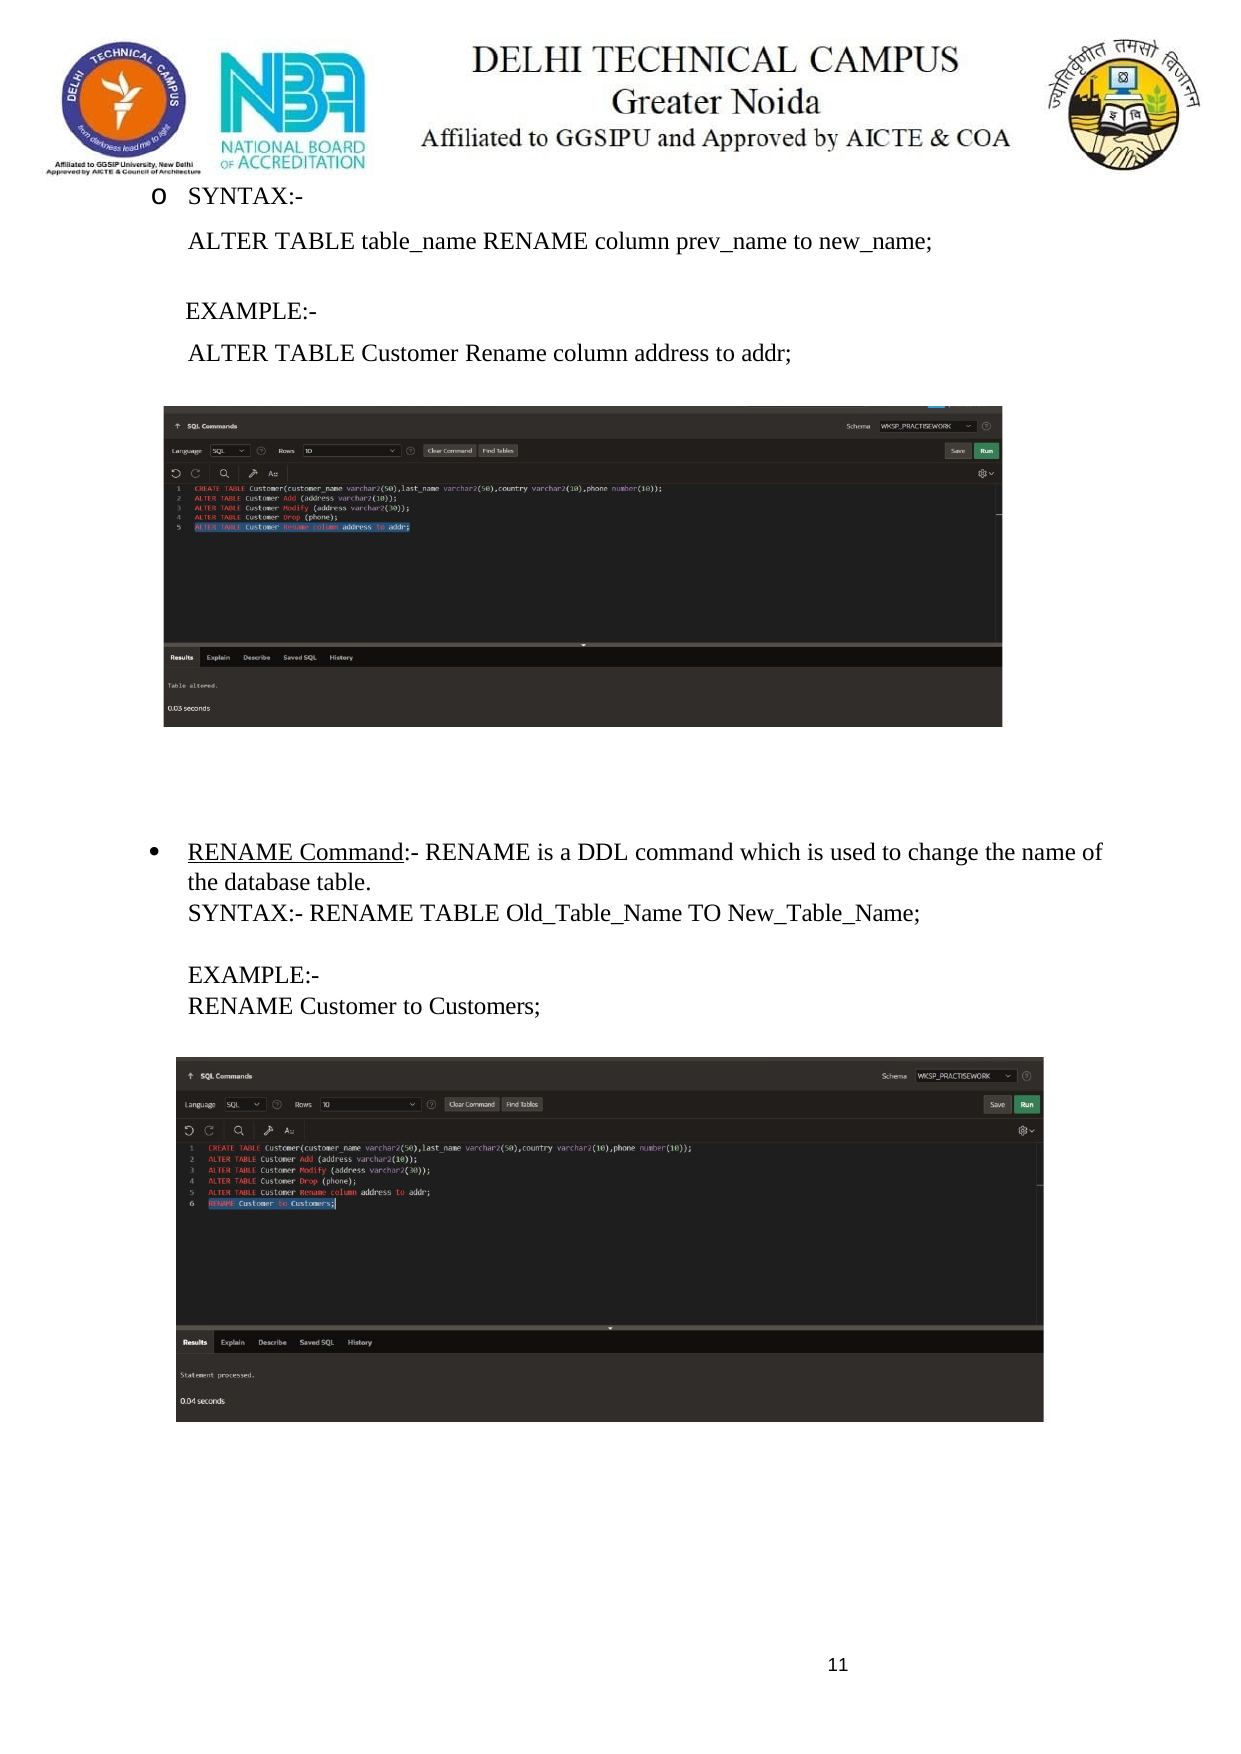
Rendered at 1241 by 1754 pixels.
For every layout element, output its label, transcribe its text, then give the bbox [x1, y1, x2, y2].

text EXAMPLE:- [188, 960, 1012, 989]
text SYNTAX:- RENAME TABLE Old_Table_Name TO New_Table_Name; [188, 898, 1012, 927]
subtitle EXAMPLE:- [112, 296, 1128, 325]
subtitle SYNTAX:- [150, 180, 1128, 213]
picture [163, 406, 1003, 727]
picture [176, 1057, 1044, 1422]
text ALTER TABLE table_name RENAME column prev_name to new_name; [188, 226, 1128, 255]
text RENAME Customer to Customers; [188, 991, 1128, 1019]
text ALTER TABLE Customer Rename column address to addr; [188, 338, 1128, 366]
picture [24, 38, 1241, 189]
list RENAME Command:- RENAME is a DDL command which is used to change the name of the database table. [150, 837, 1118, 896]
